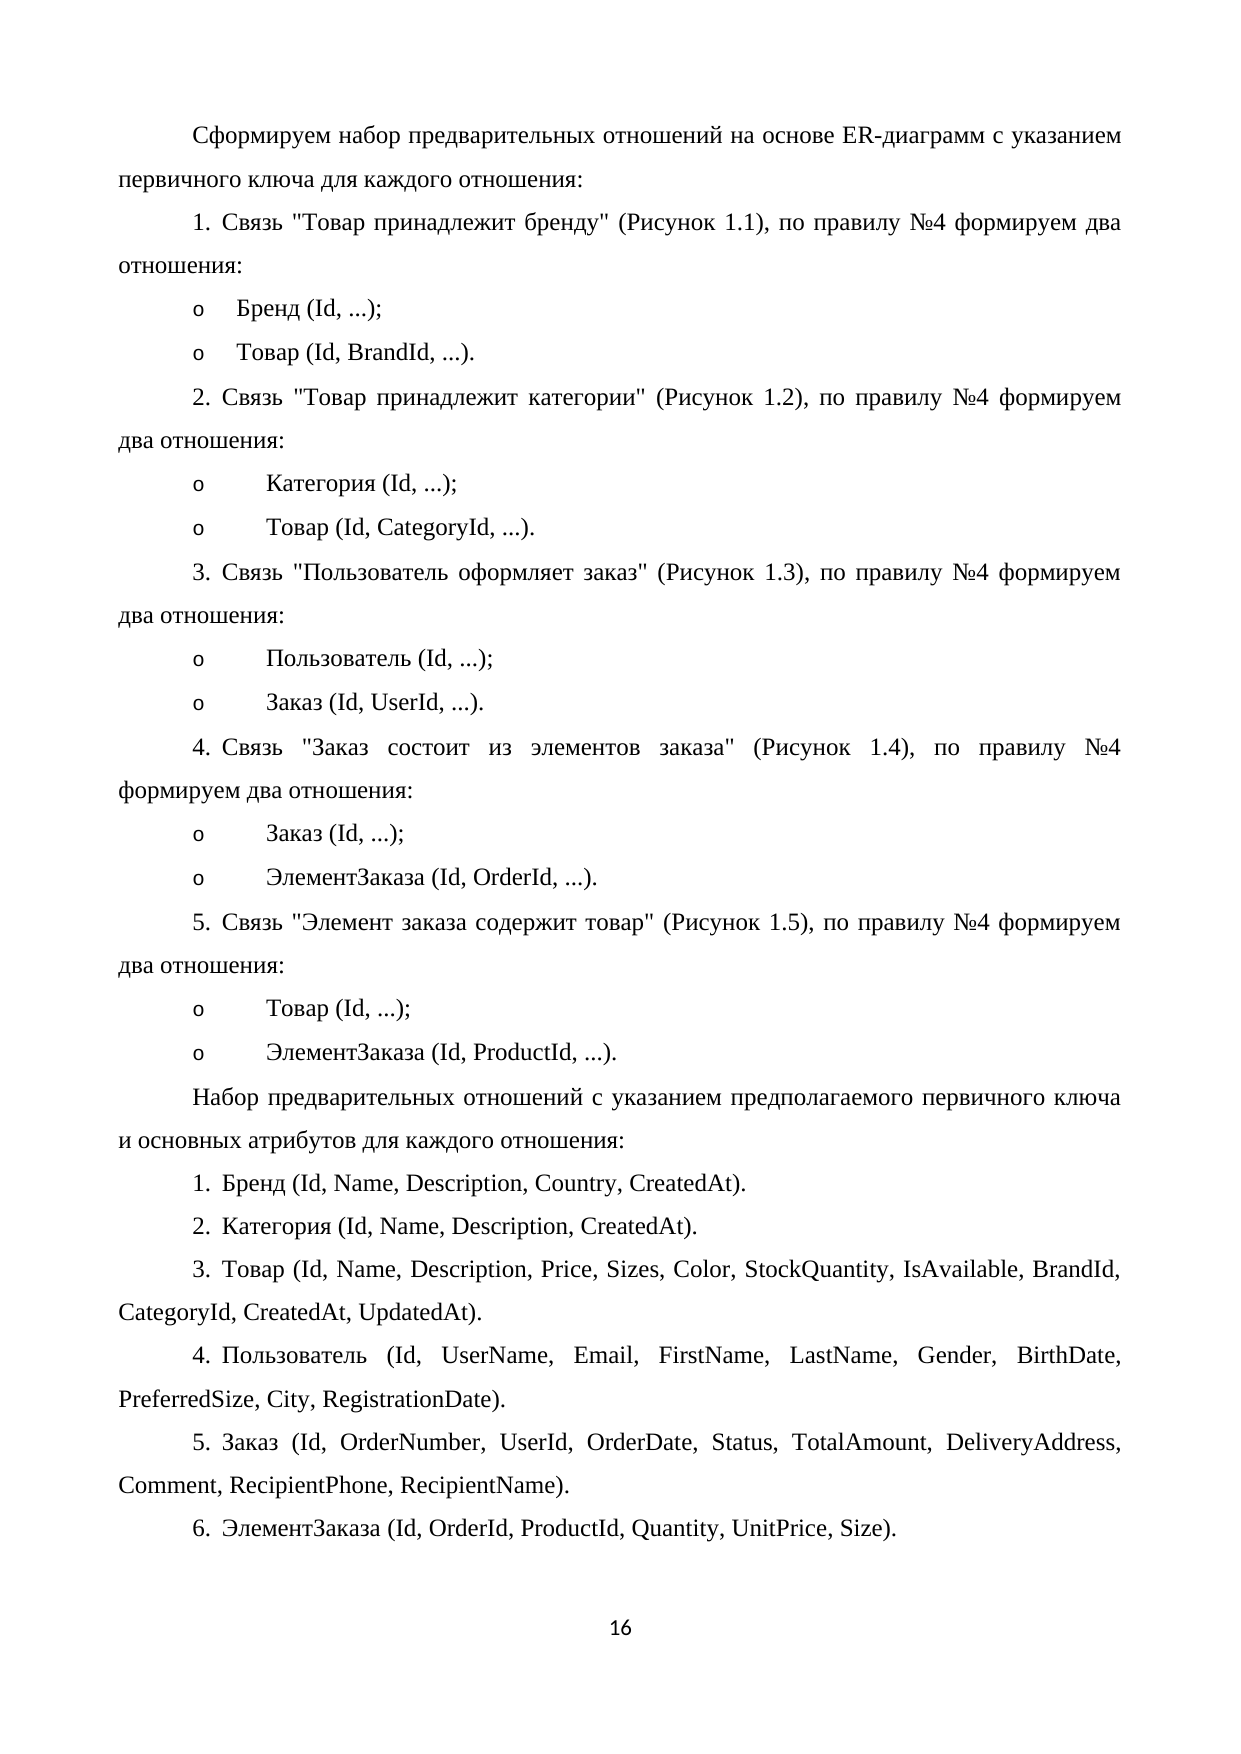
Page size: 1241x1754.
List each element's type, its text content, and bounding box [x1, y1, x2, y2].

text Набор предварительных отношений с указанием предполагаемого первичного ключа и основных атрибутов для каждого отношения: [118, 1082, 1122, 1154]
list Связь "Товар принадлежит категории" (Рисунок 1.2), по правилу №4 формируем два отношения: [118, 382, 1122, 454]
list Пользователь (Id, ...); [118, 643, 1122, 673]
list Категория (Id, Name, Description, CreatedAt). [118, 1211, 1122, 1240]
text Сформируем набор предварительных отношений на основе ER-диаграмм с указанием первичного ключа для каждого отношения: [118, 121, 1122, 192]
list Заказ (Id, UserId, ...). [118, 687, 1122, 717]
list Товар (Id, CategoryId, ...). [118, 512, 1122, 542]
list ЭлементЗаказа (Id, OrderId, ProductId, Quantity, UnitPrice, Size). [118, 1513, 1122, 1542]
list Бренд (Id, ...); [118, 293, 1122, 323]
list Пользователь (Id, UserName, Email, FirstName, LastName, Gender, BirthDate, PreferredSize, City, RegistrationDate). [118, 1341, 1122, 1412]
list Связь "Заказ состоит из элементов заказа" (Рисунок 1.4), по правилу №4 формируем два отношения: [118, 732, 1122, 804]
list Категория (Id, ...); [118, 468, 1122, 498]
list Товар (Id, ...); [118, 993, 1122, 1023]
list Товар (Id, Name, Description, Price, Sizes, Color, StockQuantity, IsAvailable, BrandId, CategoryId, CreatedAt, UpdatedAt). [118, 1254, 1122, 1326]
list ЭлементЗаказа (Id, ProductId, ...). [118, 1037, 1122, 1067]
list Бренд (Id, Name, Description, Country, CreatedAt). [118, 1168, 1122, 1197]
list Заказ (Id, ...); [118, 818, 1122, 848]
list Связь "Элемент заказа содержит товар" (Рисунок 1.5), по правилу №4 формируем два отношения: [118, 907, 1122, 979]
list Связь "Пользователь оформляет заказ" (Рисунок 1.3), по правилу №4 формируем два отношения: [118, 557, 1122, 629]
list Связь "Товар принадлежит бренду" (Рисунок 1.1), по правилу №4 формируем два отношения: [118, 207, 1122, 279]
list ЭлементЗаказа (Id, OrderId, ...). [118, 862, 1122, 892]
list Товар (Id, BrandId, ...). [118, 337, 1122, 367]
list Заказ (Id, OrderNumber, UserId, OrderDate, Status, TotalAmount, DeliveryAddress, Comment, RecipientPhone, RecipientName). [118, 1427, 1122, 1499]
